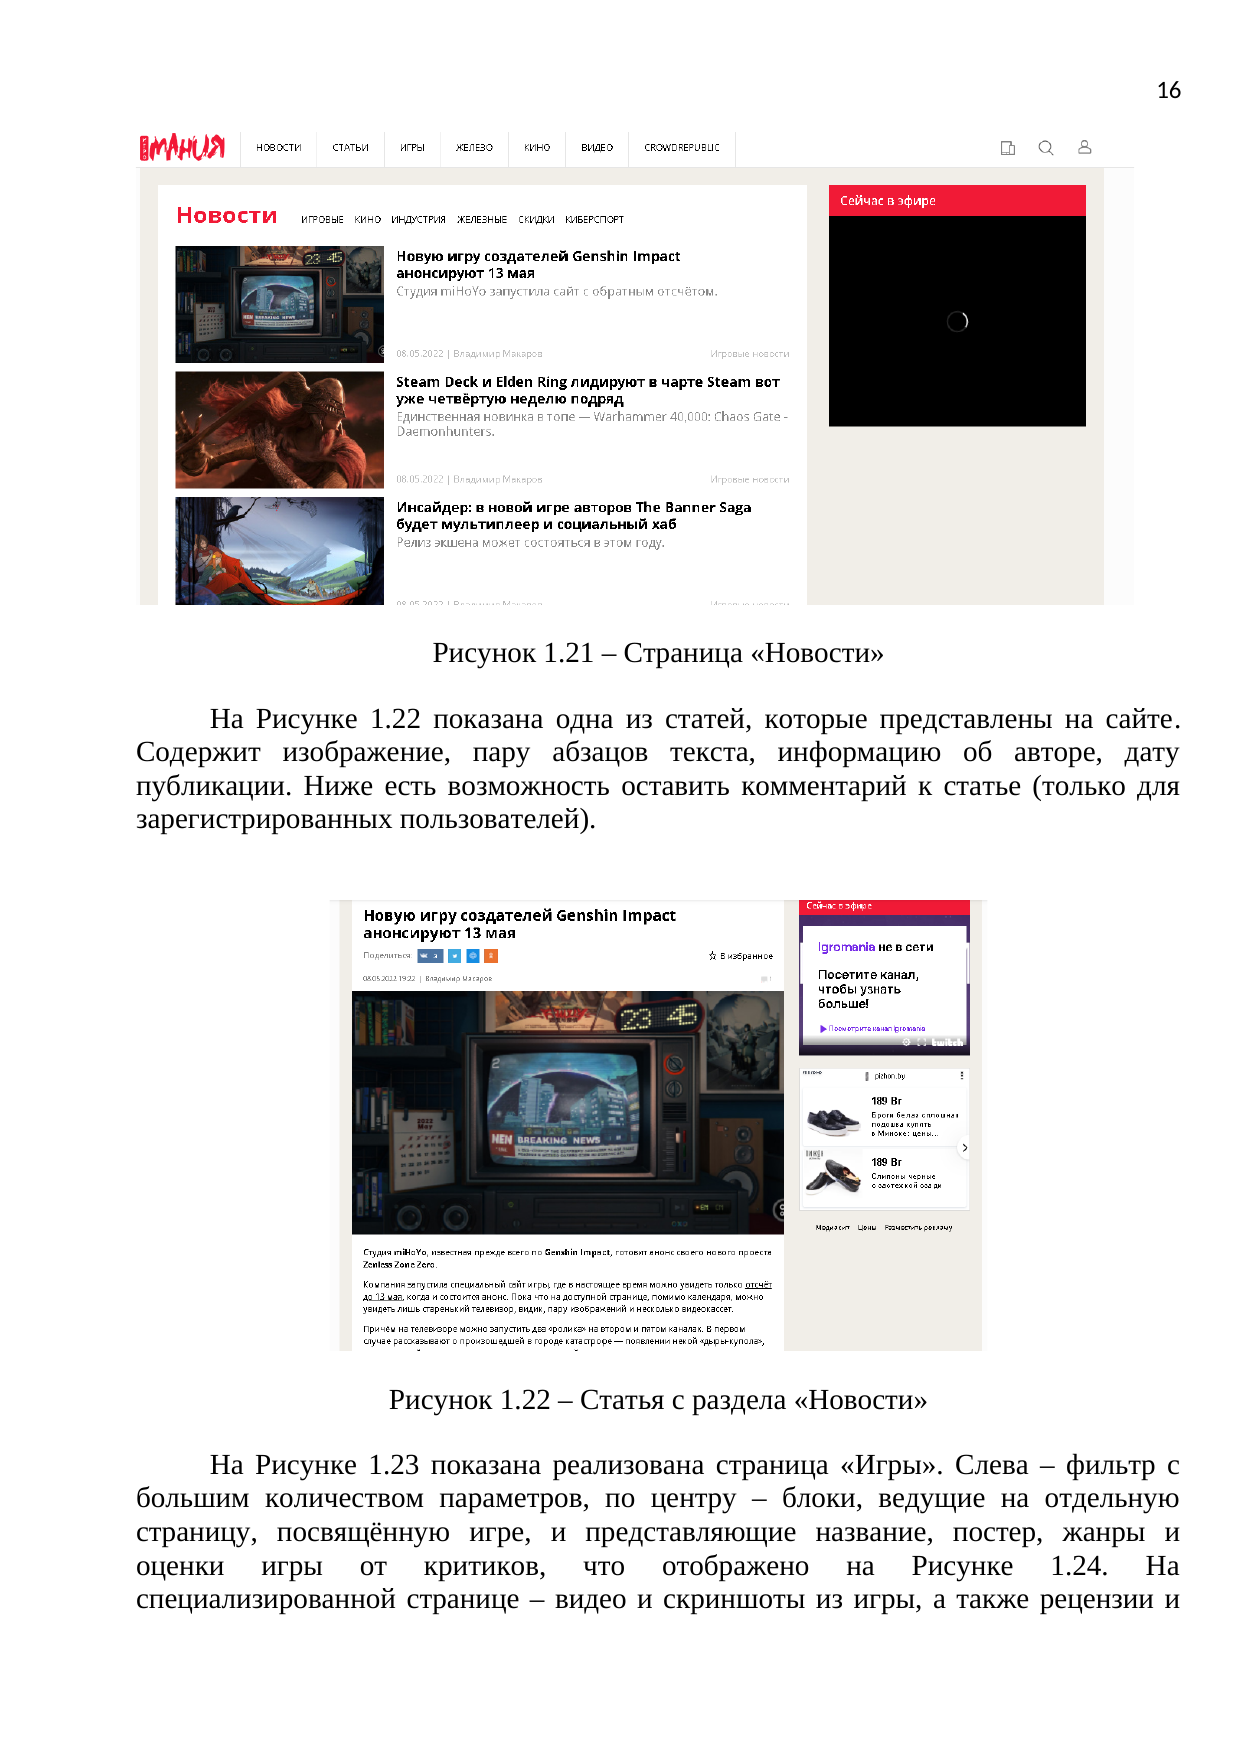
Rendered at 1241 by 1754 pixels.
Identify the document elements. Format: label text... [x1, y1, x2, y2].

text На Рисунке 1.22 показана одна из статей, которые представлены на сайте. Содержит изображение, пару абзацов текста, информацию об авторе, дату публикации. Ниже есть возможность оставить комментарий к статье (только для зарегистрированных пользователей). [136, 701, 1181, 835]
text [136, 1447, 1181, 1615]
picture [135, 132, 1135, 605]
text Рисунок 1.21 – Страница «Новости» [136, 636, 1181, 669]
text Рисунок 1.22 – Статья с раздела «Новости» [136, 1382, 1181, 1415]
picture [329, 900, 988, 1351]
